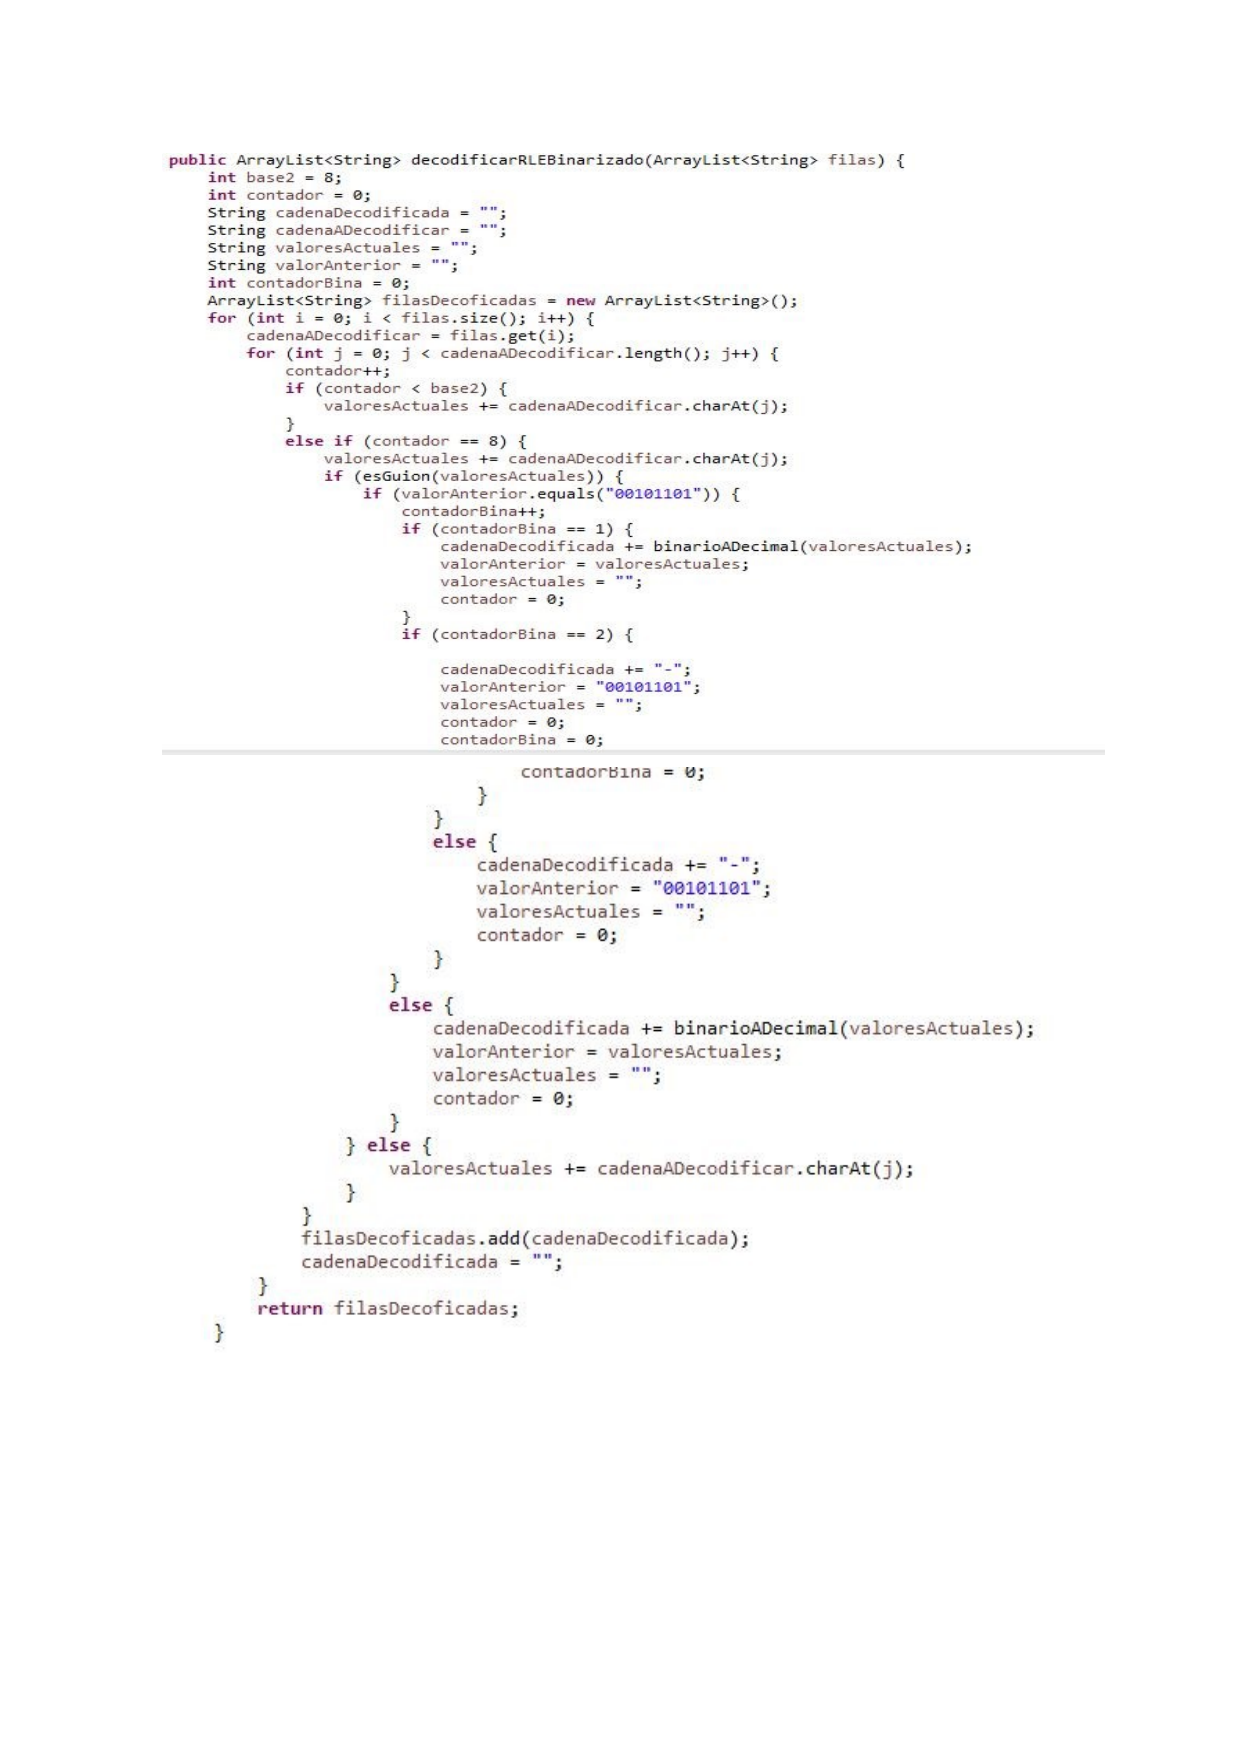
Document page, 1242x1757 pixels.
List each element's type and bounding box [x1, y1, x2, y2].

picture [162, 153, 1105, 755]
picture [176, 767, 1083, 1360]
